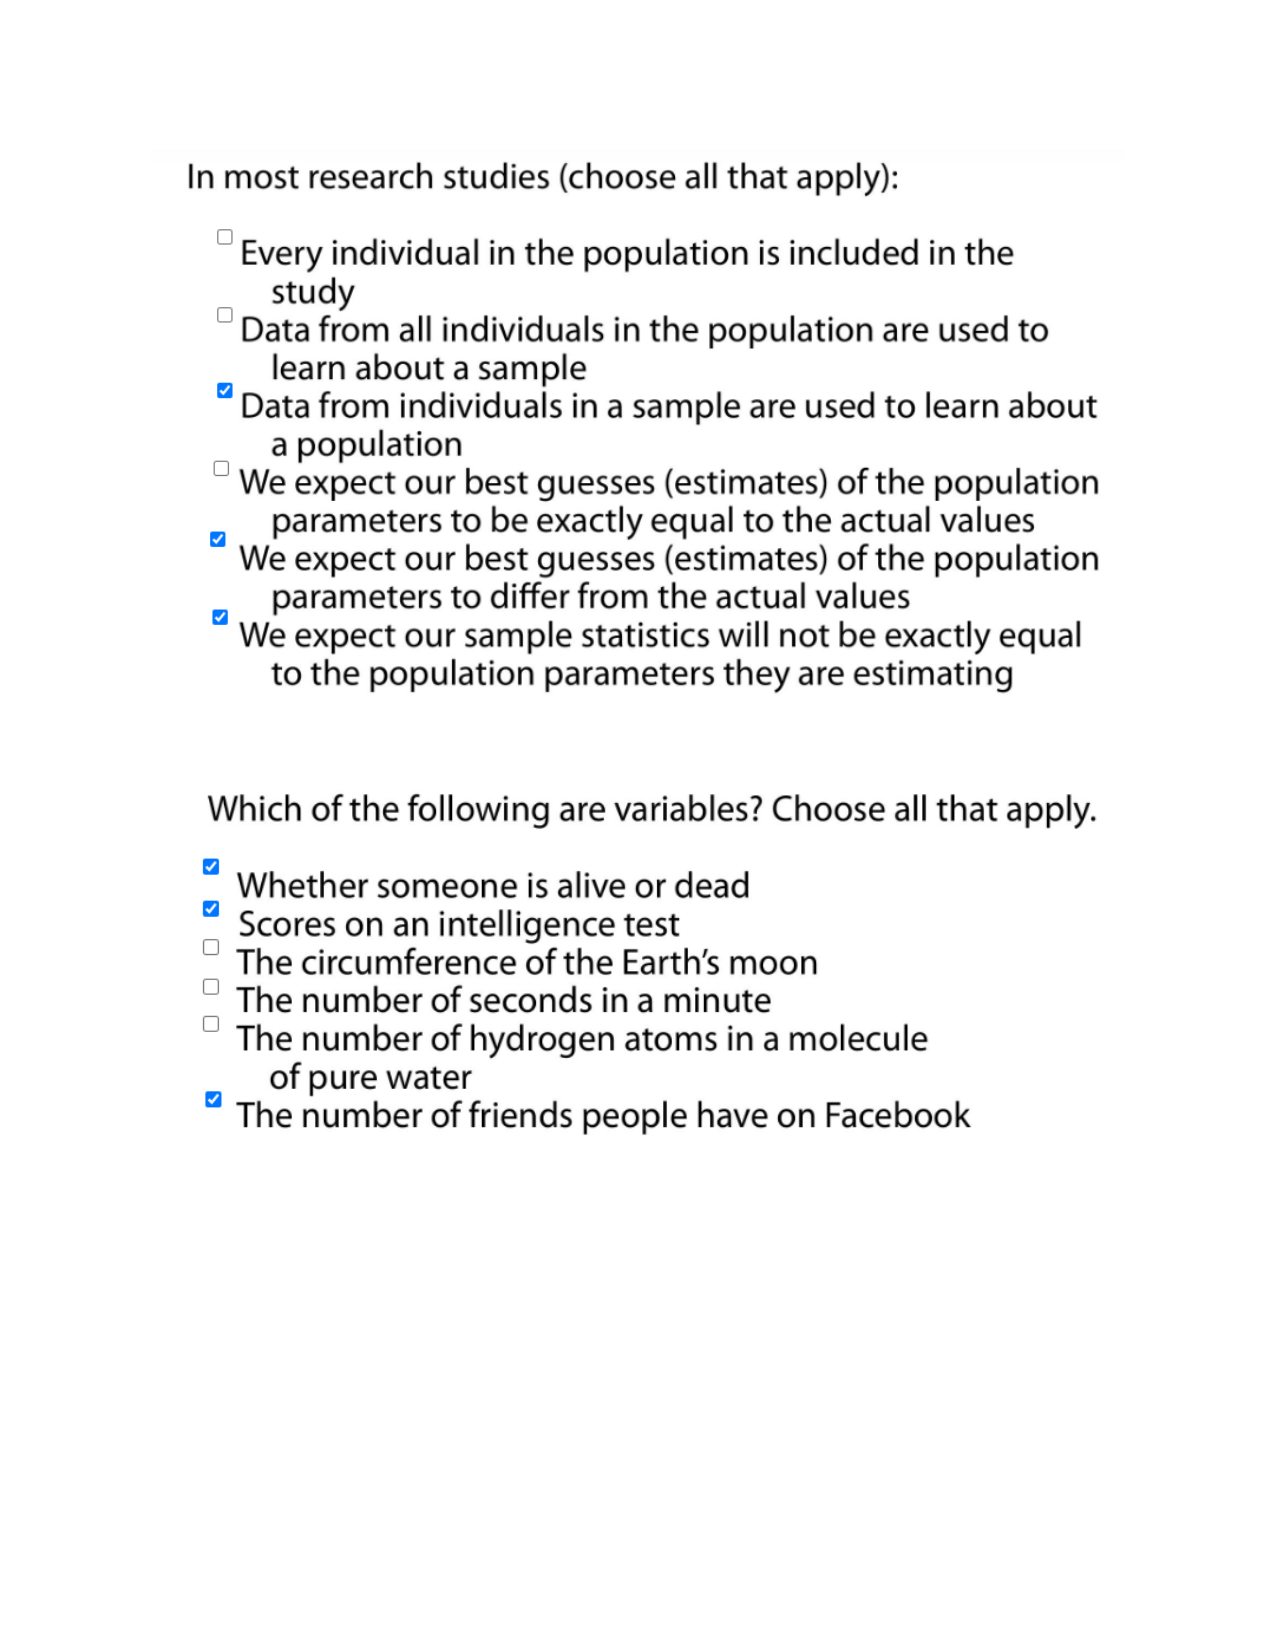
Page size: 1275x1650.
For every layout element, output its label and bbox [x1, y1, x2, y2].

picture [150, 757, 1125, 1209]
picture [150, 150, 1125, 723]
